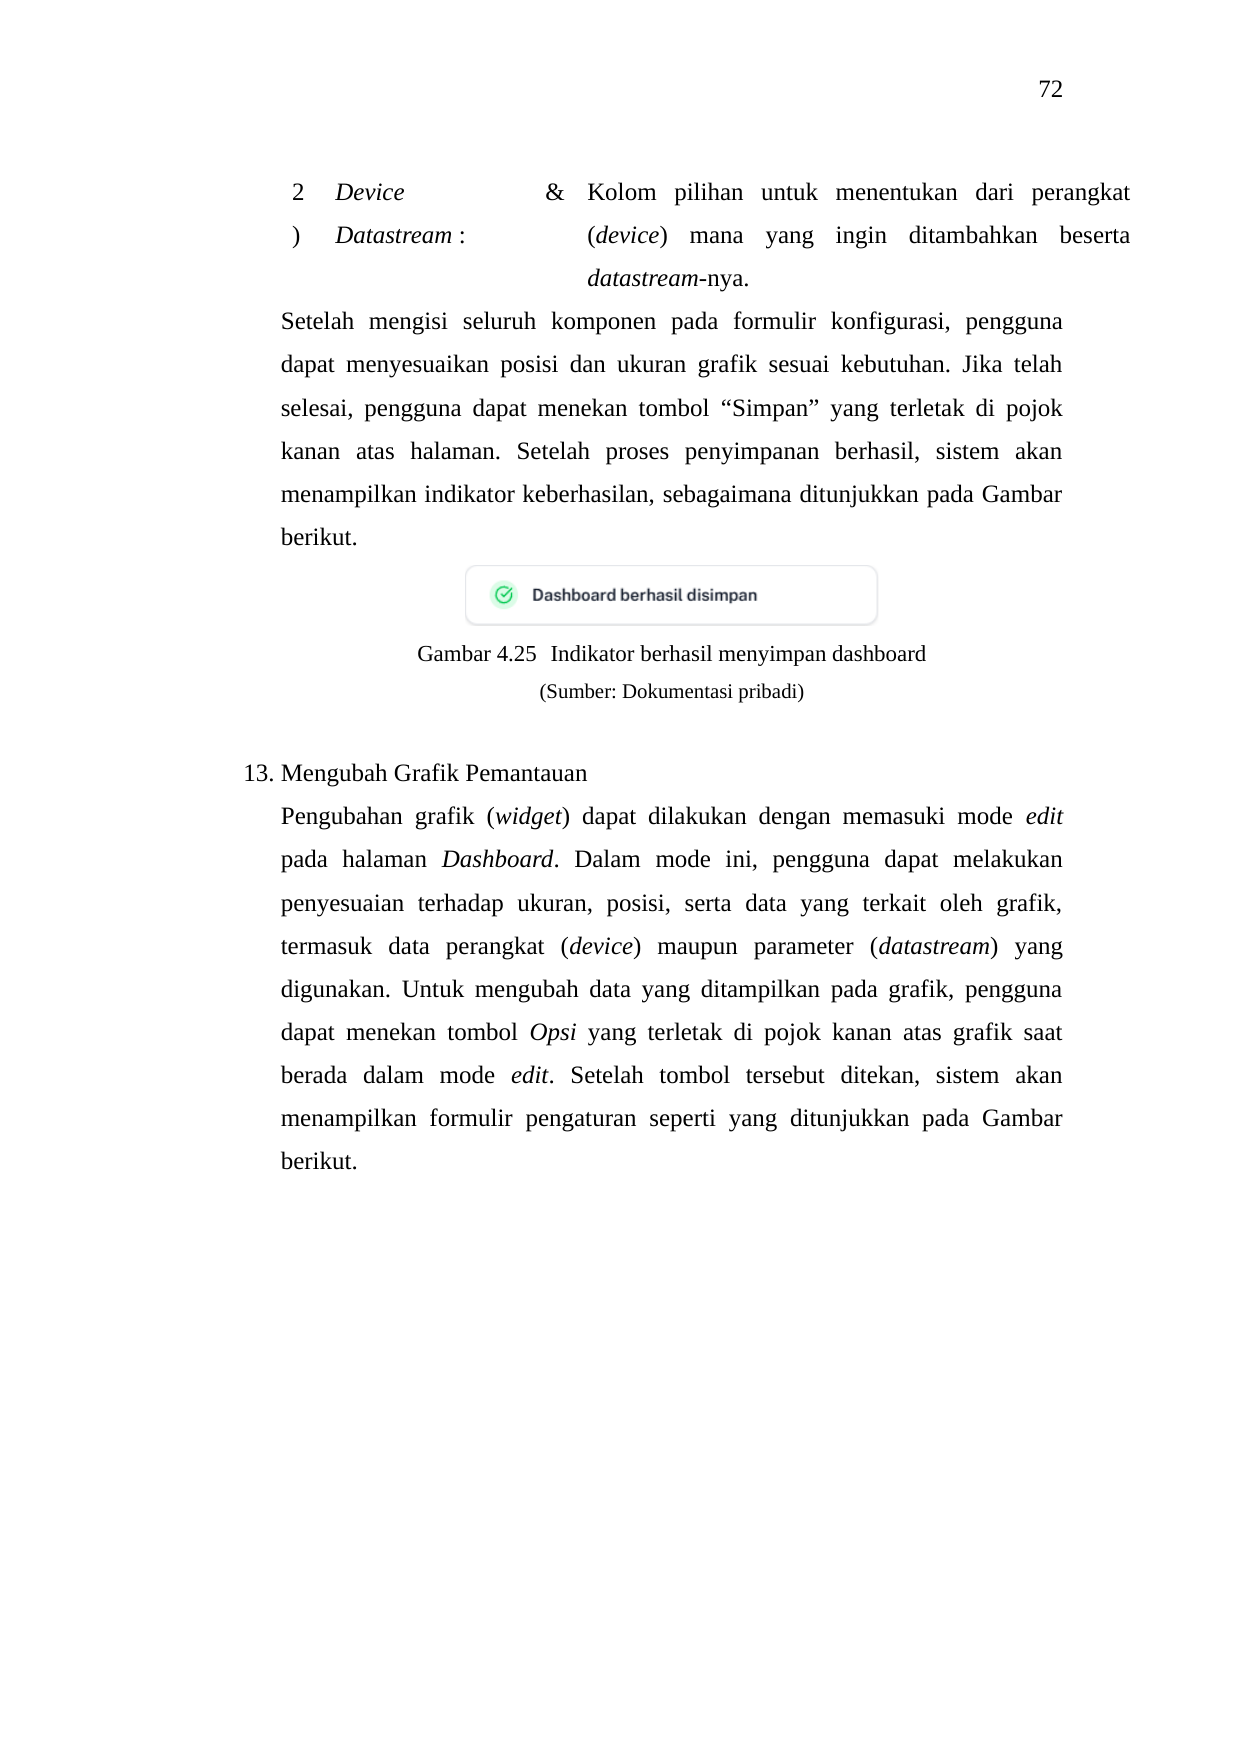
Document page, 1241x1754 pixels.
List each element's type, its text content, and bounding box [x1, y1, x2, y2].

list Setelah mengisi seluruh komponen pada formulir konfigurasi, pengguna dapat menyesuaikan posisi dan ukuran grafik sesuai kebutuhan. Jika telah selesai, pengguna dapat menekan tombol “Simpan” yang terletak di pojok kanan atas halaman. Setelah proses penyimpanan berhasil, sistem akan menampilkan indikator keberhasilan, sebagaimana ditunjukkan pada Gambar berikut. [281, 306, 1063, 551]
picture [465, 565, 879, 626]
table_cell 2) [281, 177, 324, 306]
text Indikator berhasil menyimpan dashboard [281, 640, 1063, 666]
table_cell Device & Datastream : [324, 177, 576, 306]
list Mengubah Grafik Pemantauan [243, 758, 1063, 787]
list Pengubahan grafik (widget) dapat dilakukan dengan memasuki mode edit pada halaman Dashboard. Dalam mode ini, pengguna dapat melakukan penyesuaian terhadap ukuran, posisi, serta data yang terkait oleh grafik, termasuk data perangkat (device) maupun parameter (datastream) yang digunakan. Untuk mengubah data yang ditampilkan pada grafik, pengguna dapat menekan tombol Opsi yang terletak di pojok kanan atas grafik saat berada dalam mode edit. Setelah tombol tersebut ditekan, sistem akan menampilkan formulir pengaturan seperti yang ditunjukkan pada Gambar berikut. [281, 801, 1063, 1175]
table_cell Kolom pilihan untuk menentukan dari perangkat (device) mana yang ingin ditambahkan beserta datastream-nya. [576, 177, 1142, 306]
list (Sumber: Dokumentasi pribadi) [281, 679, 1063, 703]
